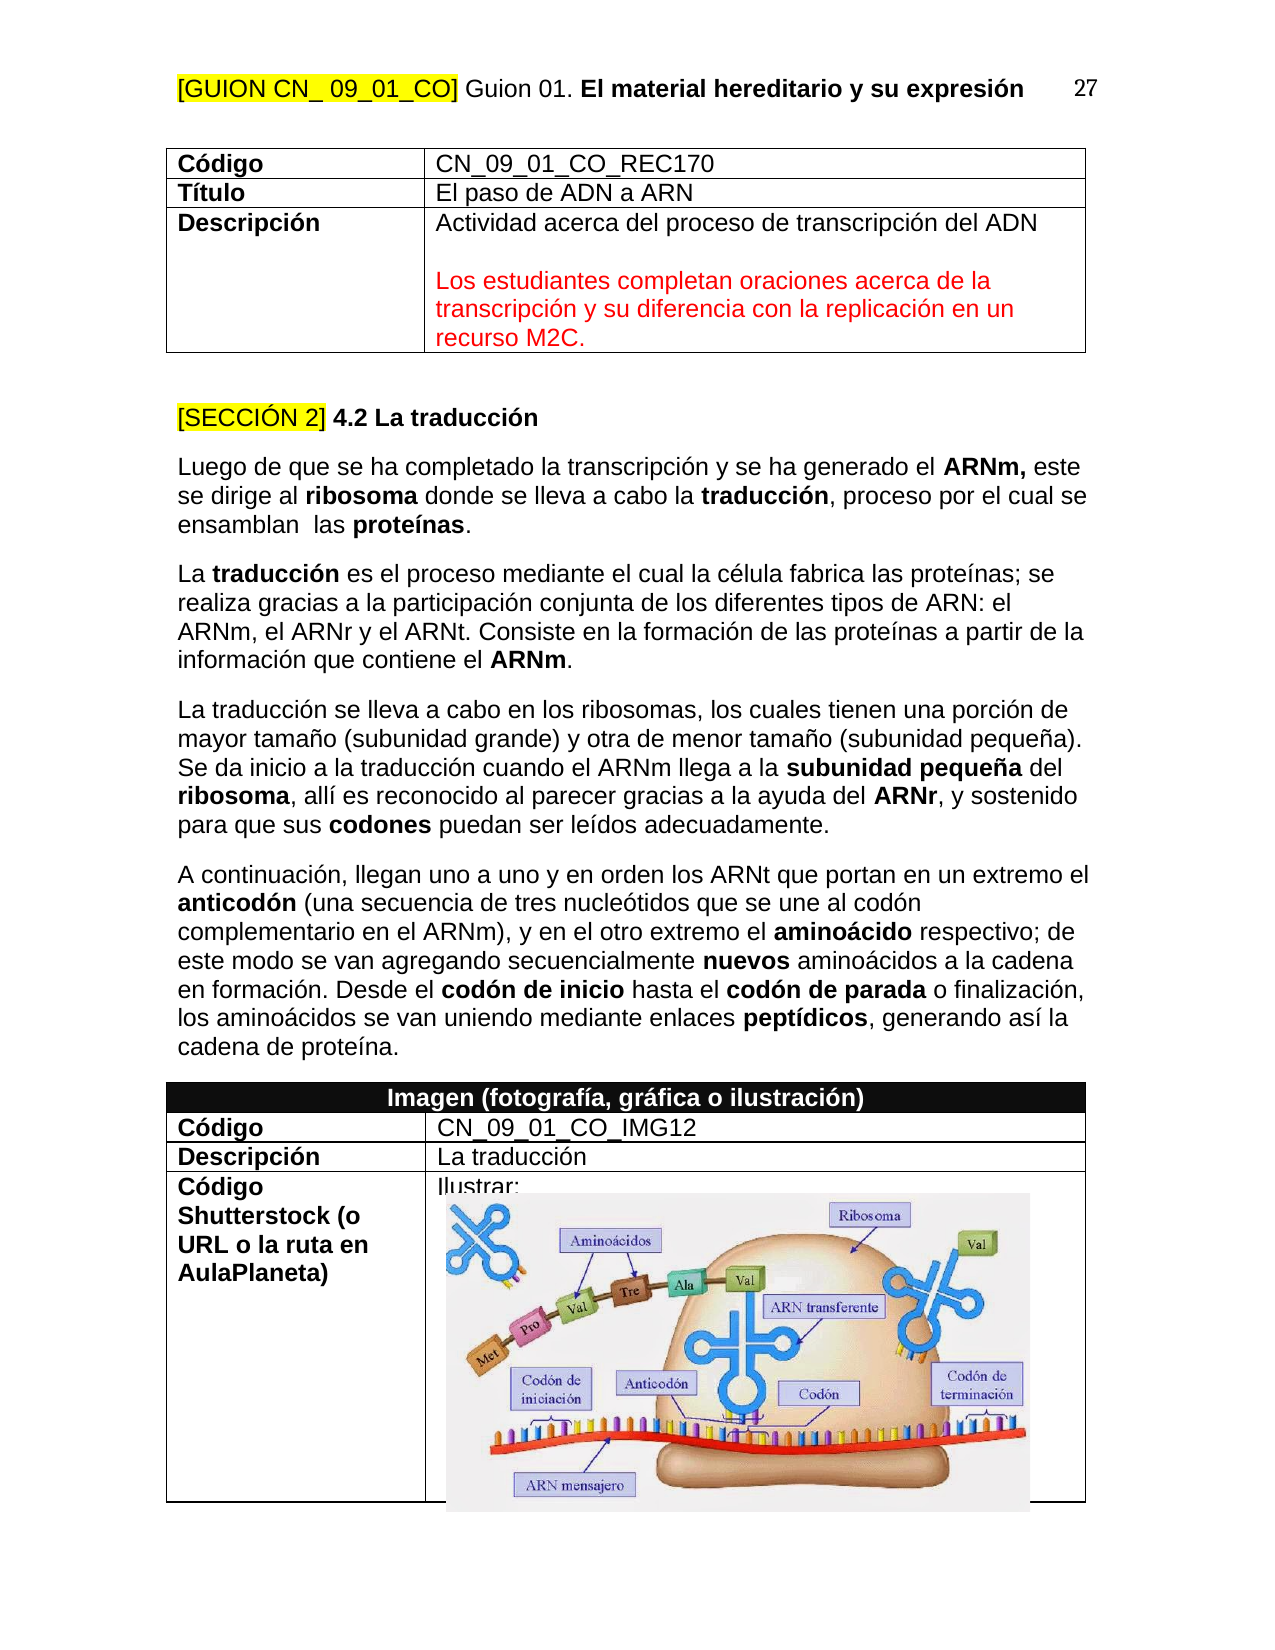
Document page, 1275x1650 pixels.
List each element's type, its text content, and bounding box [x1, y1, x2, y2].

table_cell Actividad acerca del proceso de transcripción del ADN Los estudiantes completan oraciones acerca de la transcripción y su diferencia con la replicación en un recurso M2C. [425, 208, 1085, 352]
picture [446, 1193, 1031, 1512]
table_cell Descripción [167, 1143, 425, 1171]
table_cell Código [167, 149, 424, 177]
table_header Imagen (fotografía, gráfica o ilustración) [167, 1083, 1085, 1112]
table_cell CN_09_01_CO_IMG12 [426, 1113, 1085, 1141]
table_cell El paso de ADN a ARN [425, 179, 1085, 207]
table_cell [167, 1172, 425, 1501]
table_cell Título [167, 179, 424, 207]
text Luego de que se ha completado la transcripción y se ha generado el ARNm, este se dirige al ribosoma donde se lleva a cabo la traducción, proceso por el cual se ensamblan las proteínas. [177, 452, 1098, 538]
table_cell Descripción [167, 208, 424, 352]
table_cell La traducción [426, 1143, 1085, 1171]
text [SECCIÓN 2] 4.2 La traducción [326, 403, 1098, 431]
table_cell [426, 1172, 1085, 1501]
text La traducción es el proceso mediante el cual la célula fabrica las proteínas; se realiza gracias a la participación conjunta de los diferentes tipos de ARN: el ARNm, el ARNr y el ARNt. Consiste en la formación de las proteínas a partir de la información que contiene el ARNm. [177, 559, 1098, 674]
text A continuación, llegan uno a uno y en orden los ARNt que portan en un extremo el anticodón (una secuencia de tres nucleótidos que se une al codón complementario en el ARNm), y en el otro extremo el aminoácido respectivo; de este modo se van agregando secuencialmente nuevos aminoácidos a la cadena en formación. Desde el codón de inicio hasta el codón de parada o finalización, los aminoácidos se van uniendo mediante enlaces peptídicos, generando así la cadena de proteína. [177, 860, 1098, 1061]
table_cell CN_09_01_CO_REC170 [425, 149, 1085, 177]
text La traducción se lleva a cabo en los ribosomas, los cuales tienen una porción de mayor tamaño (subunidad grande) y otra de menor tamaño (subunidad pequeña). Se da inicio a la traducción cuando el ARNm llega a la subunidad pequeña del ribosoma, allí es reconocido al parecer gracias a la ayuda del ARNr, y sostenido para que sus codones puedan ser leídos adecuadamente. [177, 695, 1098, 839]
table_cell Código [167, 1113, 425, 1141]
